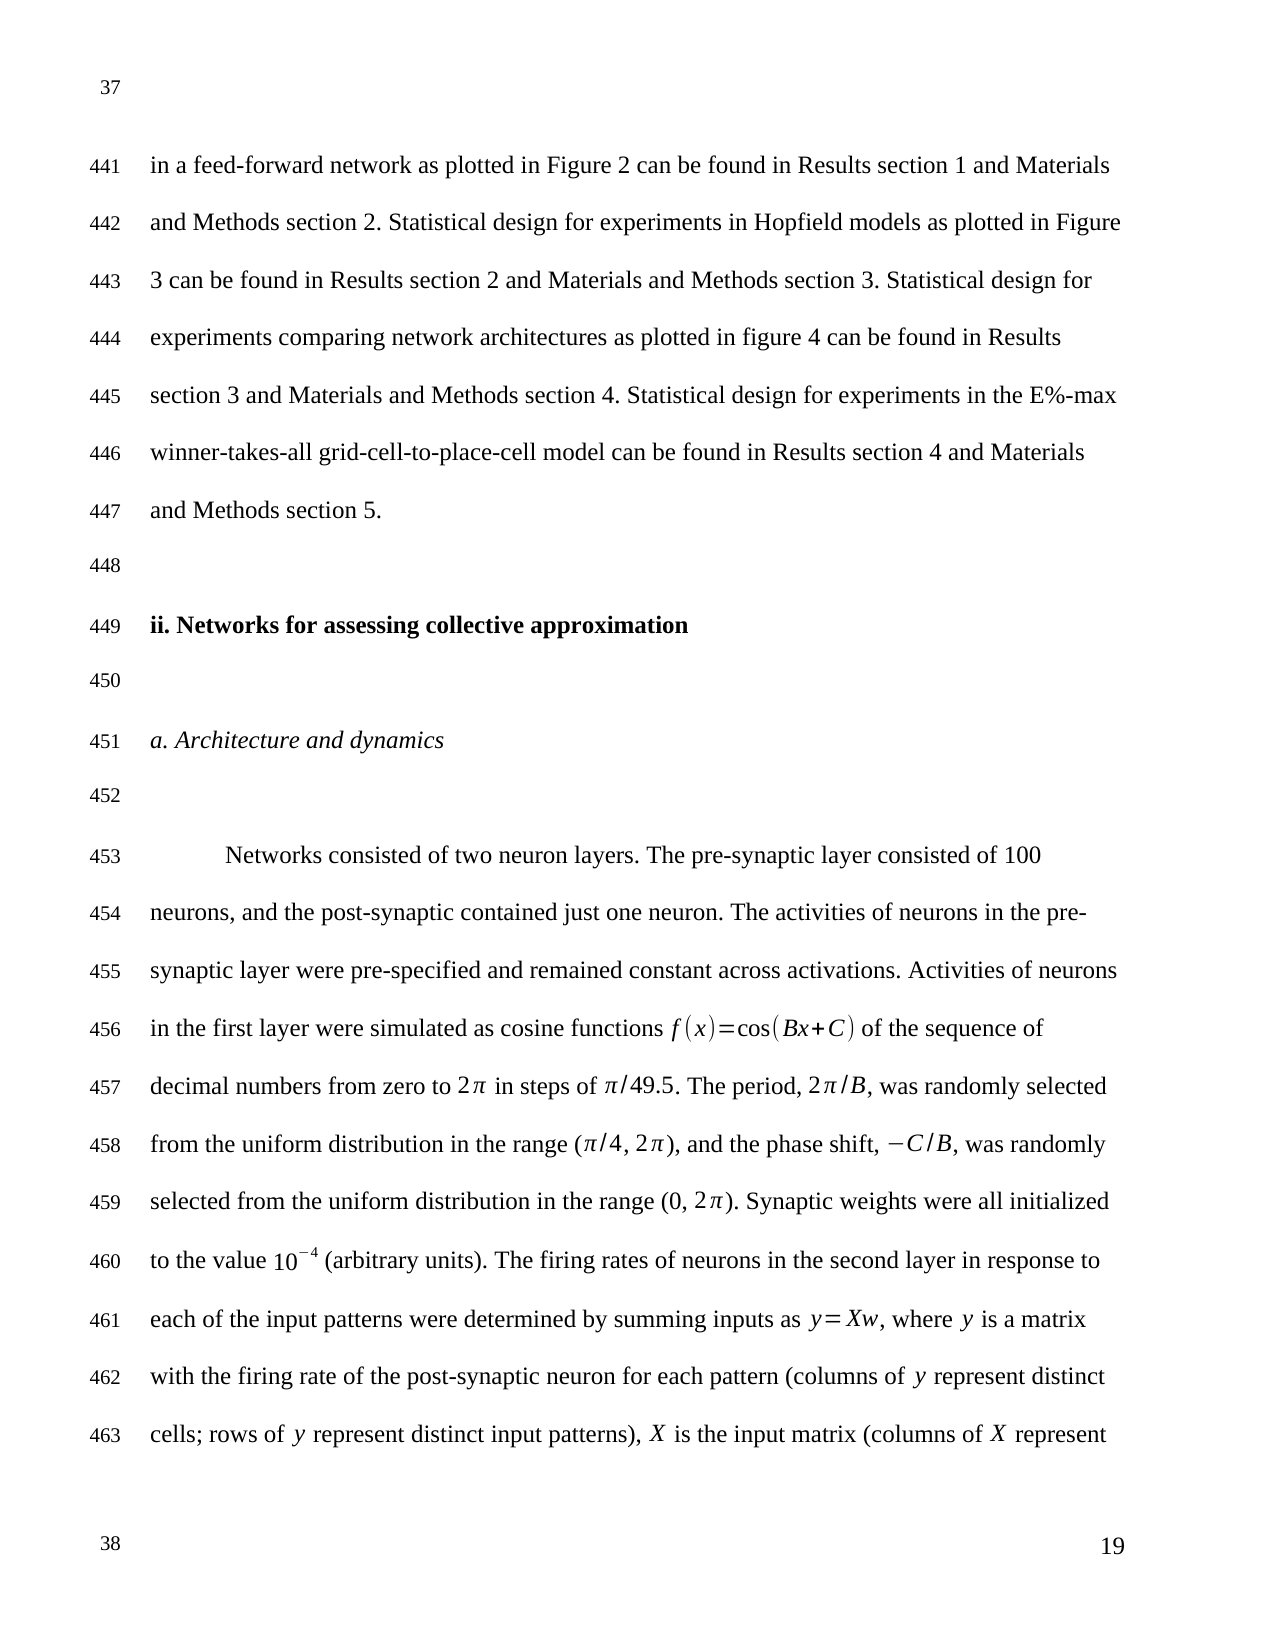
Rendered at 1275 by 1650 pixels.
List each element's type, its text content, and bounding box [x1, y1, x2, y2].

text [150, 150, 1125, 524]
text ii. Networks for assessing collective approximation [150, 610, 1125, 639]
text a. Architecture and dynamics [150, 725, 1125, 754]
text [150, 840, 1125, 1447]
